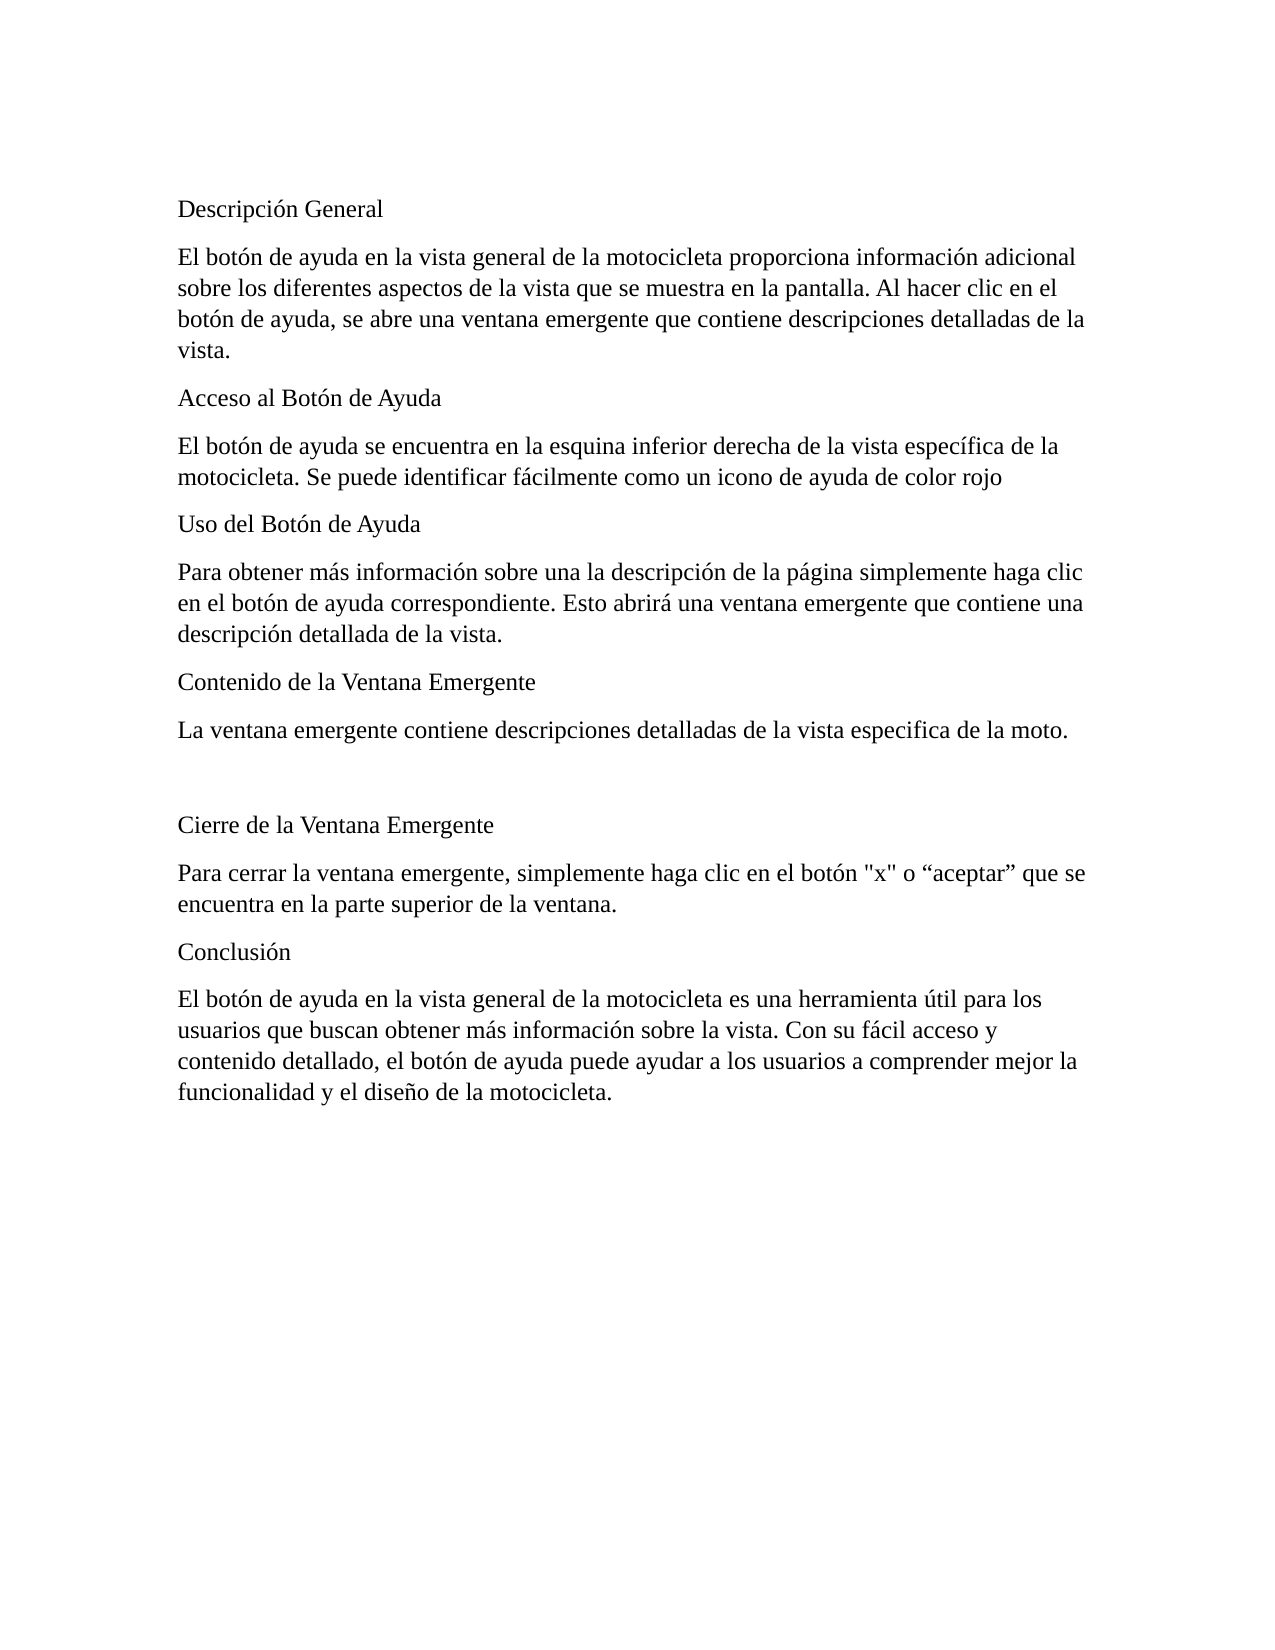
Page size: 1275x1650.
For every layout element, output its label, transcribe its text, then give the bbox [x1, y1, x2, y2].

text Para obtener más información sobre una la descripción de la página simplemente haga clic en el botón de ayuda correspondiente. Esto abrirá una ventana emergente que contiene una descripción detallada de la vista. [177, 557, 1098, 648]
text Cierre de la Ventana Emergente [177, 810, 1098, 839]
text El botón de ayuda en la vista general de la motocicleta es una herramienta útil para los usuarios que buscan obtener más información sobre la vista. Con su fácil acceso y contenido detallado, el botón de ayuda puede ayudar a los usuarios a comprender mejor la funcionalidad y el diseño de la motocicleta. [177, 984, 1098, 1106]
text La ventana emergente contiene descripciones detalladas de la vista especifica de la moto. [177, 715, 1098, 743]
text Descripción General [177, 194, 1098, 223]
text Uso del Botón de Ayuda [177, 509, 1098, 538]
text Para cerrar la ventana emergente, simplemente haga clic en el botón "x" o “aceptar” que se encuentra en la parte superior de la ventana. [177, 858, 1098, 918]
text El botón de ayuda en la vista general de la motocicleta proporciona información adicional sobre los diferentes aspectos de la vista que se muestra en la pantalla. Al hacer clic en el botón de ayuda, se abre una ventana emergente que contiene descripciones detalladas de la vista. [177, 242, 1098, 364]
text Acceso al Botón de Ayuda [177, 383, 1098, 412]
text Conclusión [177, 937, 1098, 965]
text Contenido de la Ventana Emergente [177, 667, 1098, 696]
text El botón de ayuda se encuentra en la esquina inferior derecha de la vista específica de la motocicleta. Se puede identificar fácilmente como un icono de ayuda de color rojo [177, 431, 1098, 491]
